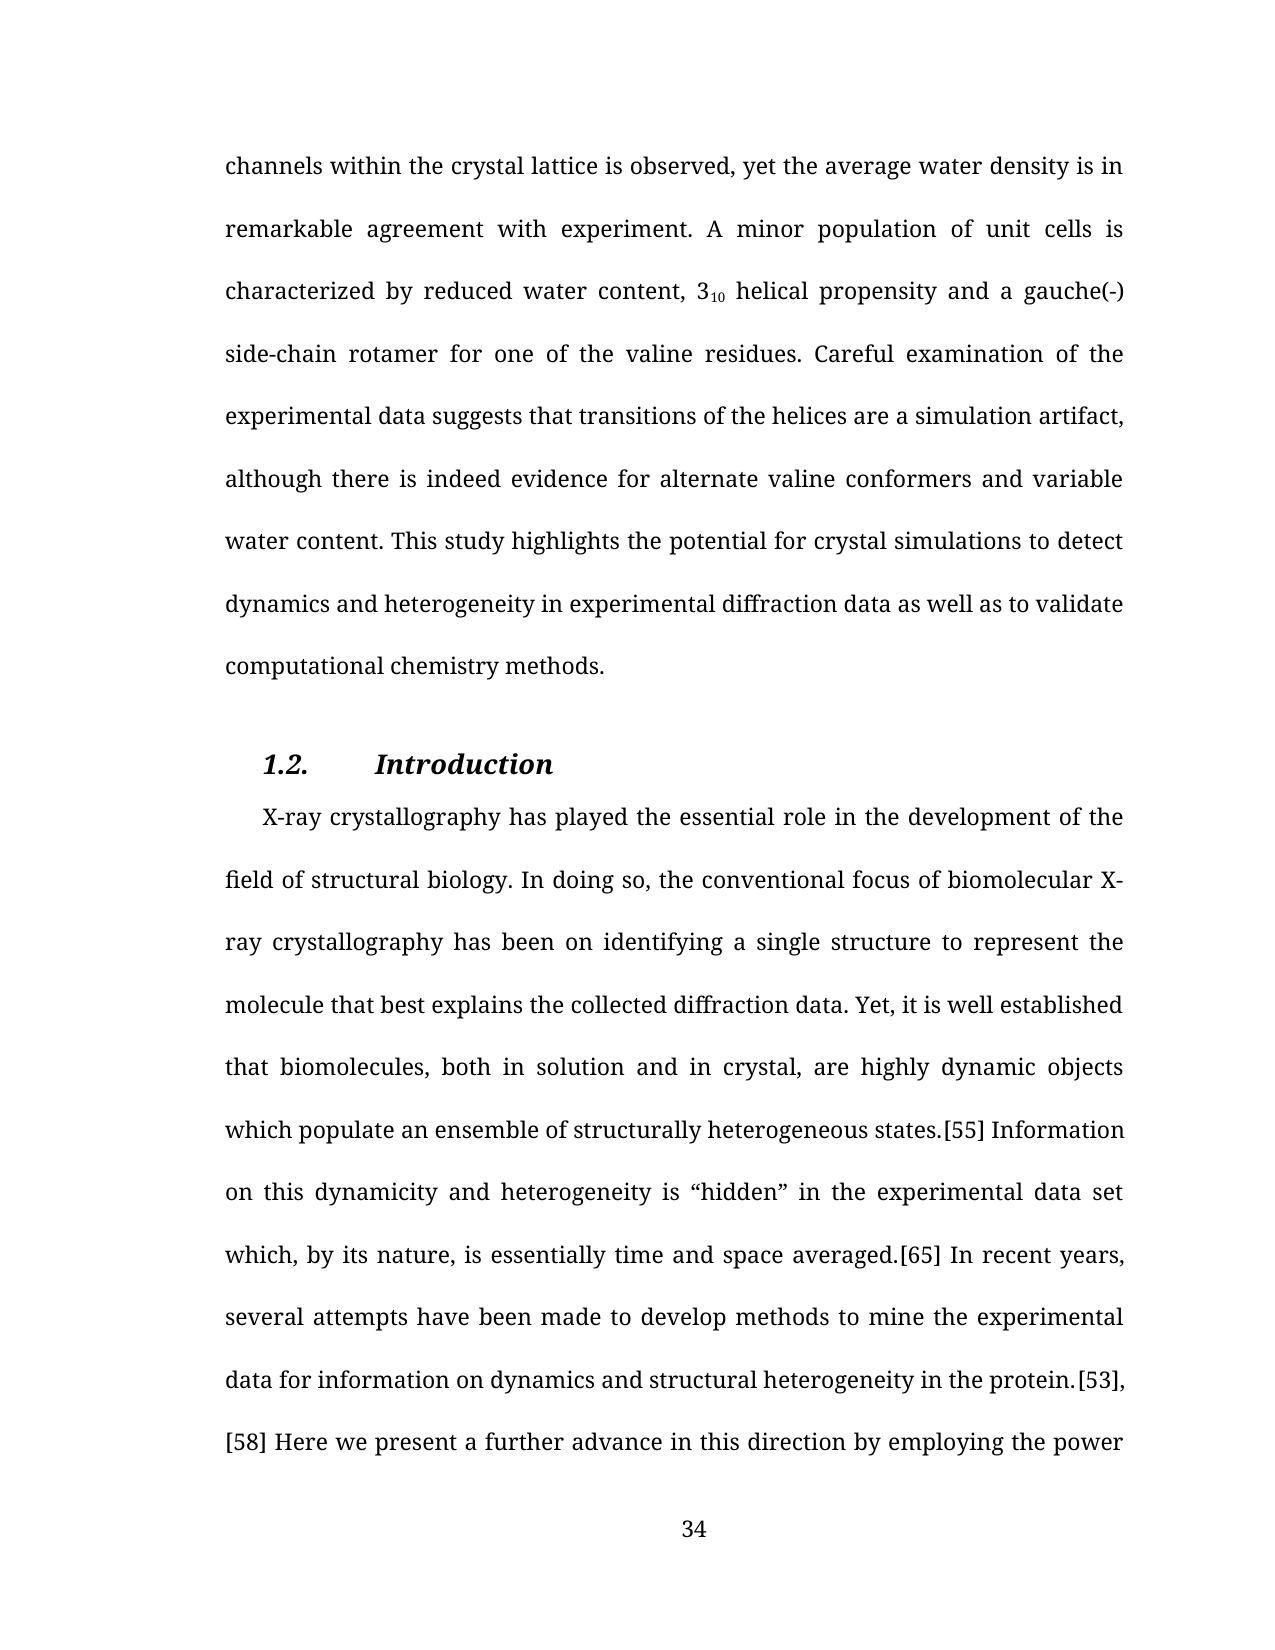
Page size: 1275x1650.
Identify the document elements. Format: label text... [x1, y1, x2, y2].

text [225, 801, 1125, 1457]
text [225, 150, 1125, 681]
subtitle Introduction [225, 746, 1125, 783]
